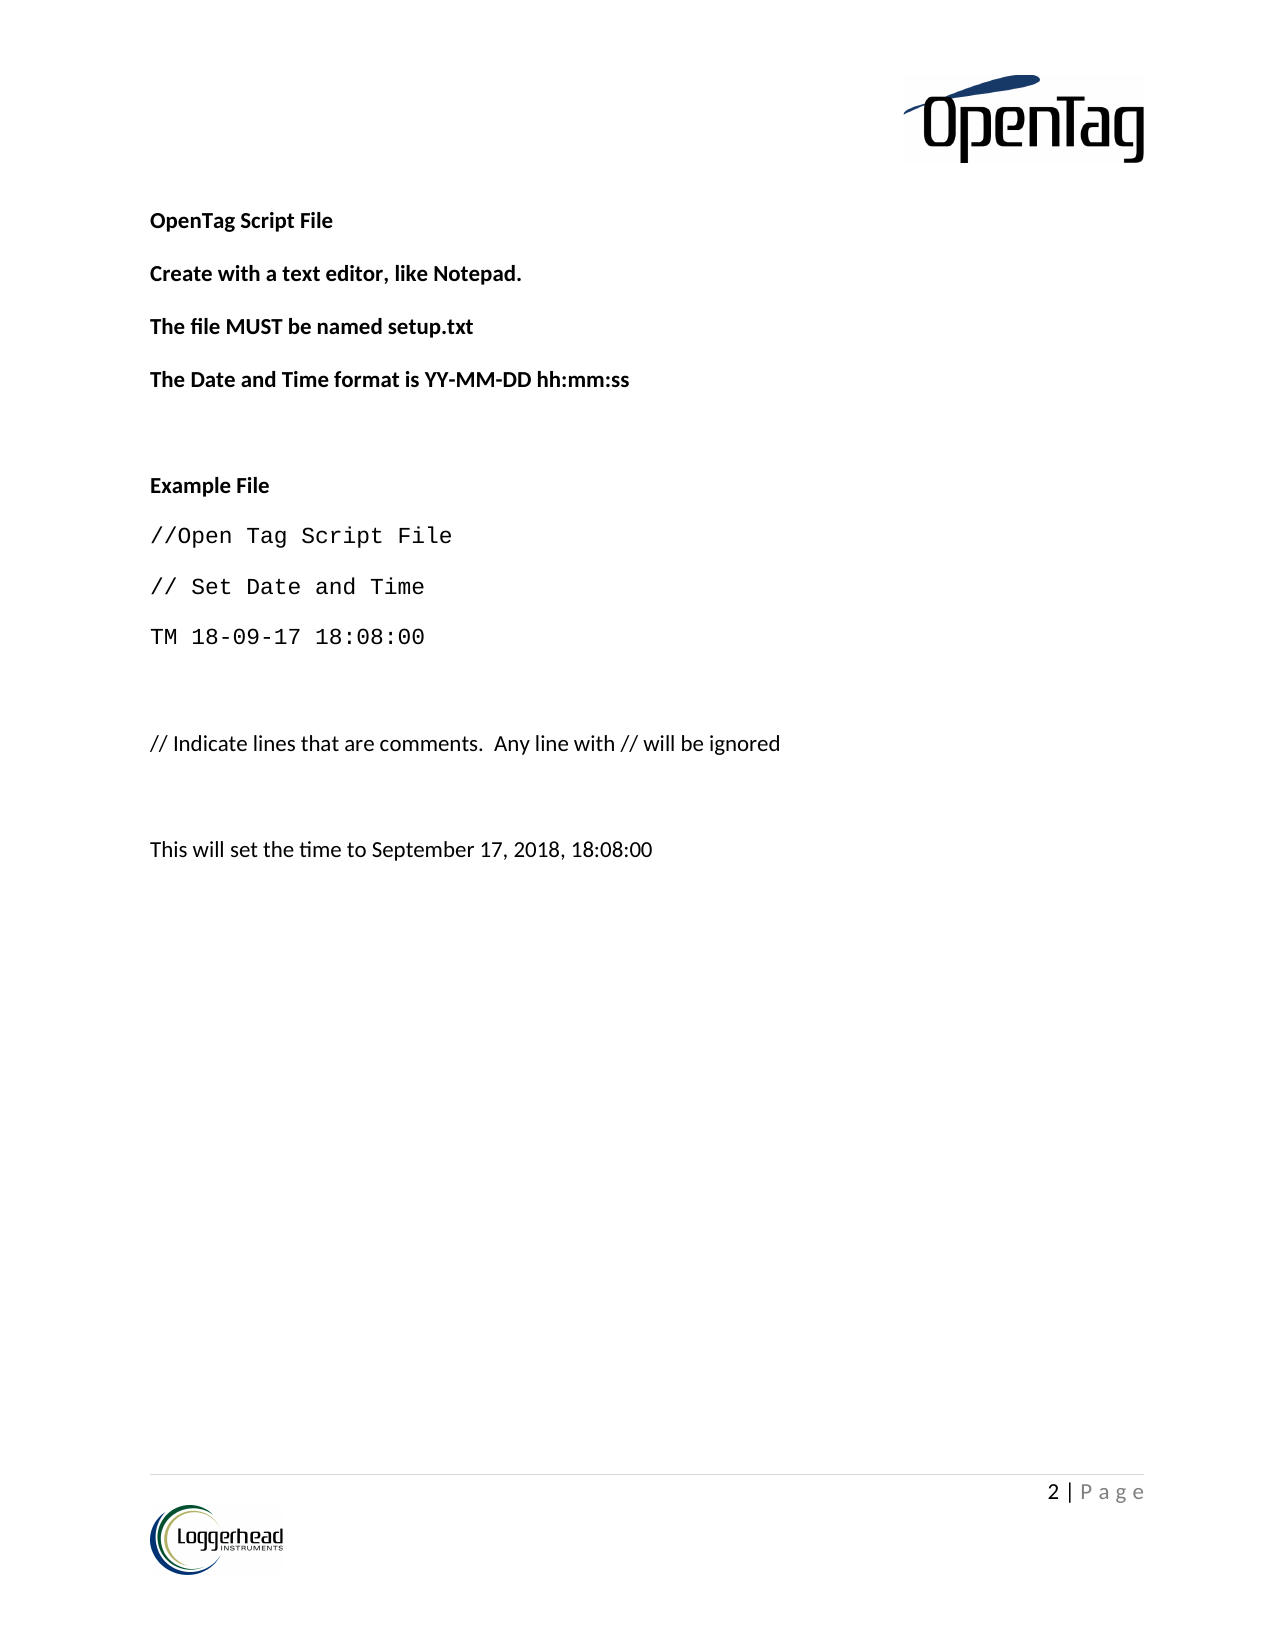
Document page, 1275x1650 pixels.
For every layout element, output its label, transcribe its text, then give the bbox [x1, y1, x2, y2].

text // Set Date and Time [150, 575, 1144, 601]
picture [903, 75, 1144, 163]
picture [150, 1505, 283, 1575]
text Create with a text editor, like Notepad. [150, 259, 1144, 287]
text OpenTag Script File [150, 206, 1144, 234]
text TM 18-09-17 18:08:00 [150, 626, 1144, 652]
text This will set the time to September 17, 2018, 18:08:00 [150, 835, 1144, 863]
text Example File [150, 471, 1144, 499]
text The Date and Time format is YY-MM-DD hh:mm:ss [150, 365, 1144, 393]
text //Open Tag Script File [150, 524, 1144, 550]
text The file MUST be named setup.txt [150, 312, 1144, 340]
text // Indicate lines that are comments. Any line with // will be ignored [150, 729, 1144, 757]
